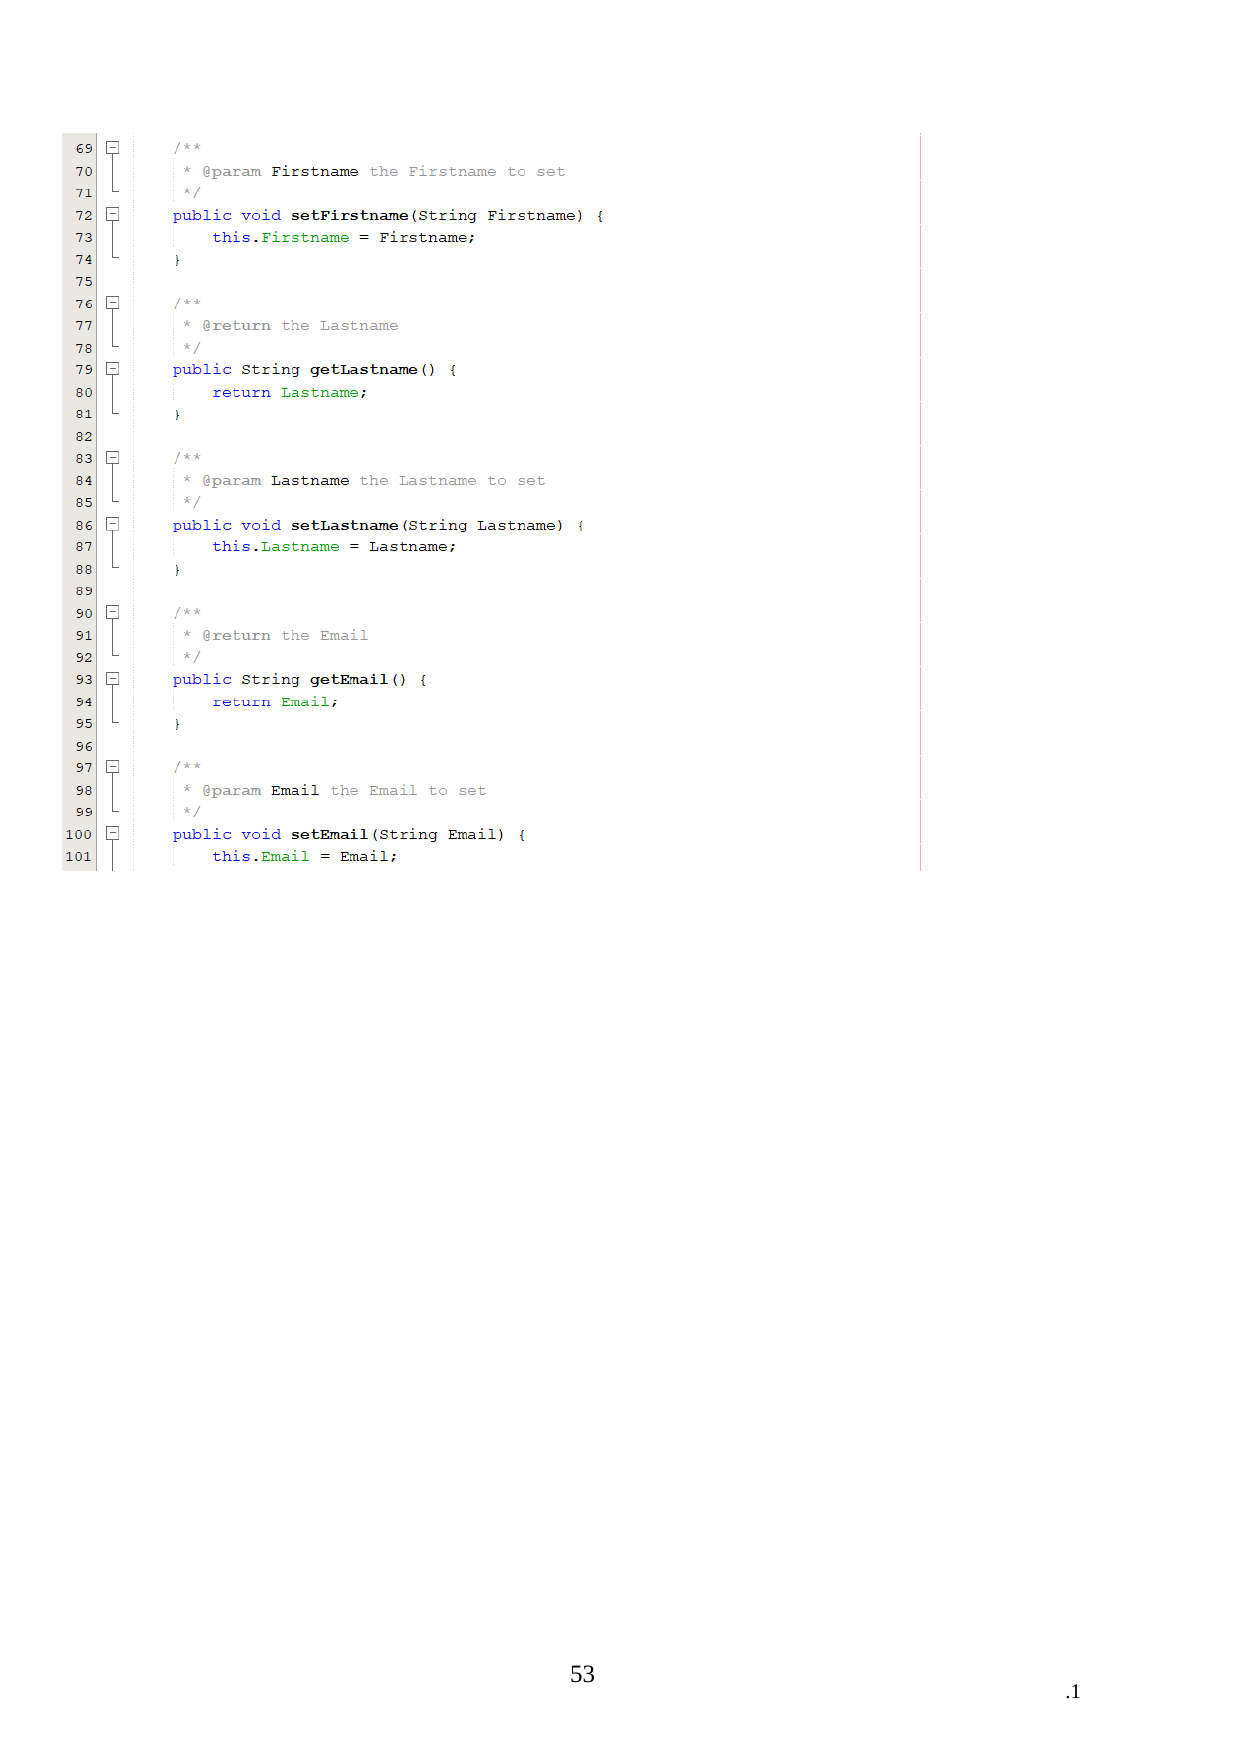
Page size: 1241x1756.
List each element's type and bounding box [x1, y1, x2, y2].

picture [62, 133, 1103, 871]
